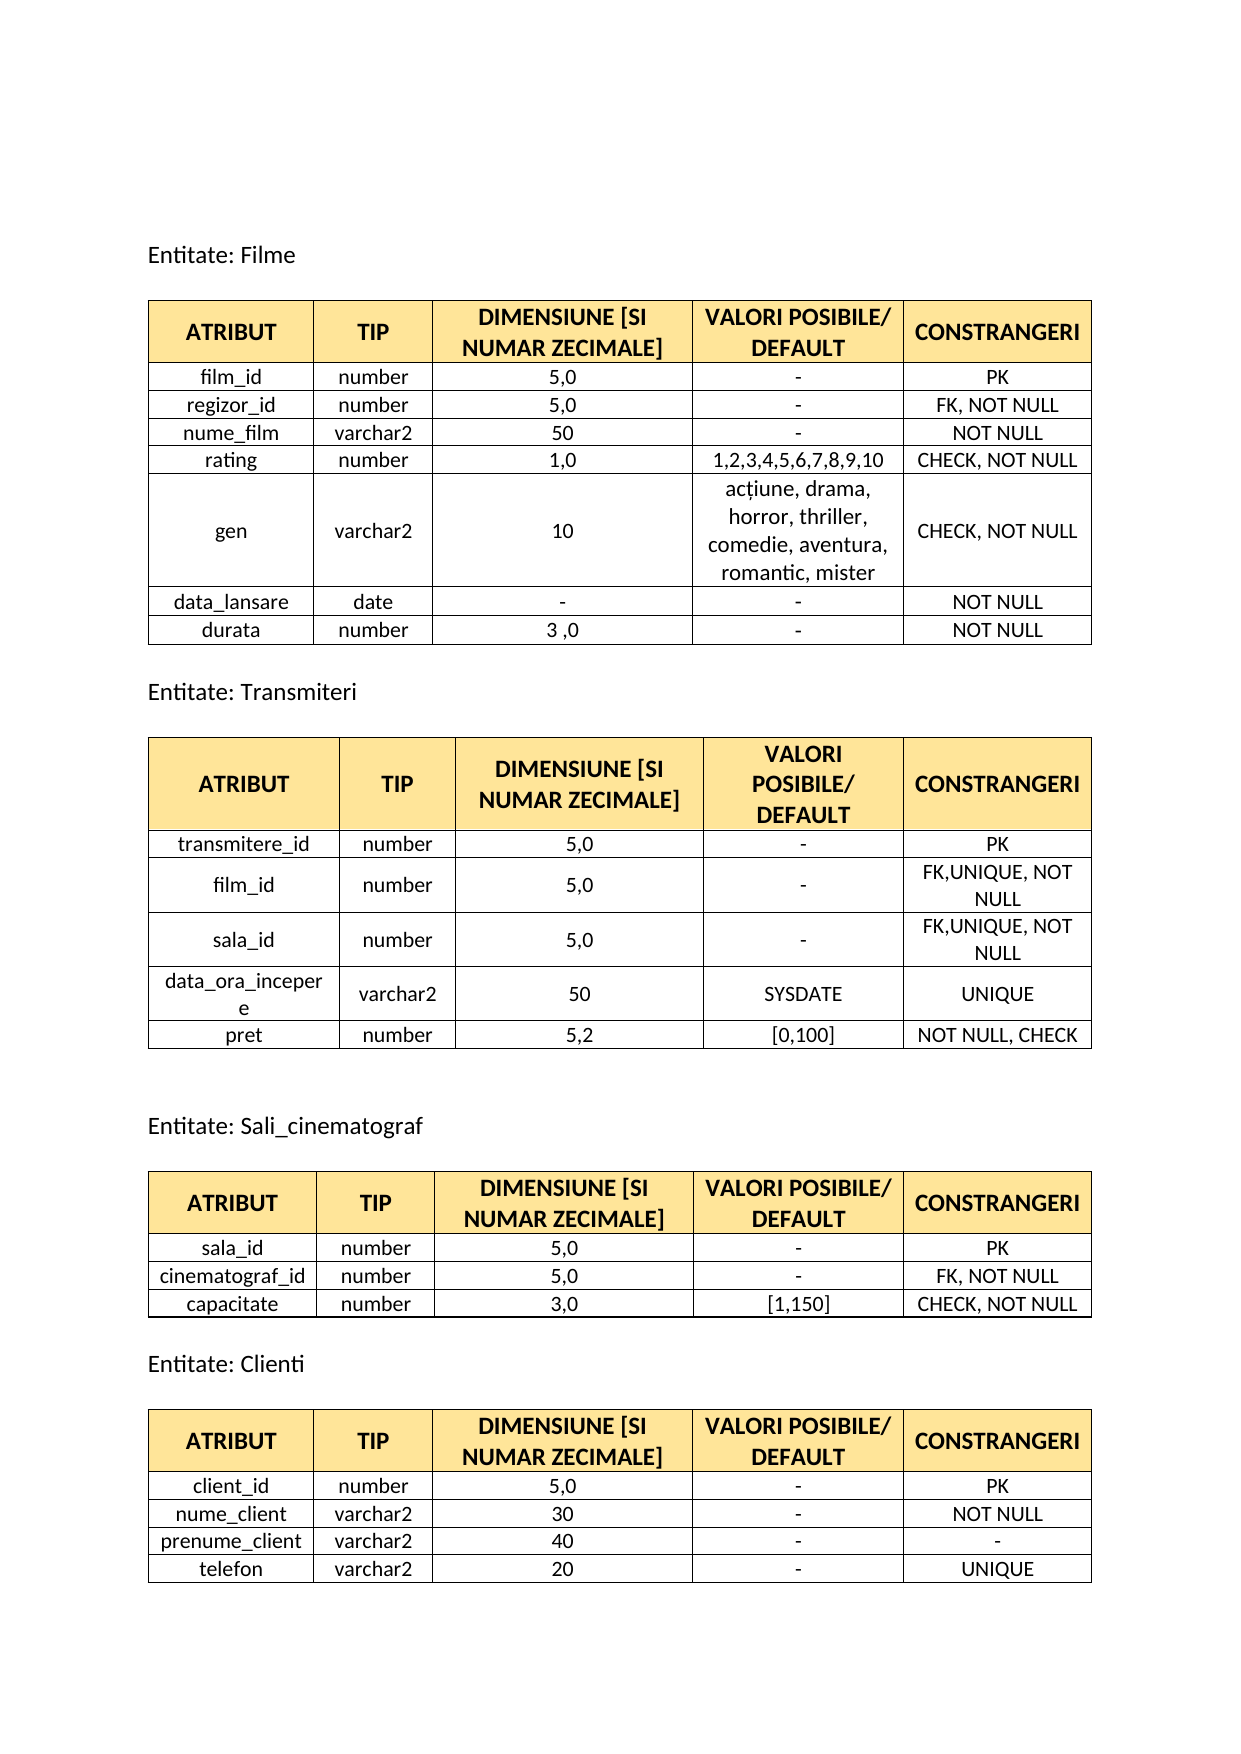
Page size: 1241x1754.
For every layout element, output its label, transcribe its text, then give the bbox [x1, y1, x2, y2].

table_cell pret [149, 1021, 339, 1048]
table_cell telefon [149, 1555, 313, 1582]
table_cell NOT NULL, CHECK [904, 1021, 1091, 1048]
table_cell varchar2 [314, 419, 432, 445]
table_cell 5,0 [435, 1262, 693, 1289]
table_cell regizor_id [149, 391, 313, 418]
table_cell - [694, 1262, 903, 1289]
table_cell NOT NULL [904, 587, 1091, 615]
table_header CONSTRANGERI [904, 301, 1091, 362]
table_cell - [693, 587, 903, 615]
table_cell 5,0 [435, 1234, 693, 1261]
table_cell acțiune, drama, horror, thriller, comedie, aventura, romantic, mister [693, 474, 903, 586]
table_cell - [694, 1234, 903, 1261]
table_cell rating [149, 446, 313, 473]
table_cell nume_film [149, 419, 313, 445]
table_cell CHECK, NOT NULL [904, 1290, 1091, 1316]
text Entitate: Sali_cinematograf [148, 1110, 1093, 1141]
table_cell varchar2 [314, 1528, 432, 1554]
table_cell 3,0 [435, 1290, 693, 1316]
table_cell number [340, 831, 455, 857]
table_cell data_ora_incepere [149, 967, 339, 1020]
table_cell 5,0 [433, 1472, 692, 1499]
table_cell - [693, 1528, 903, 1554]
table_cell - [693, 1500, 903, 1527]
text Entitate: Filme [148, 239, 1093, 270]
table_header VALORI POSIBILE/ DEFAULT [694, 1172, 903, 1233]
table_cell number [340, 858, 455, 912]
table_cell CHECK, NOT NULL [904, 474, 1091, 586]
text Entitate: Clienti [148, 1348, 1093, 1378]
table_cell - [693, 419, 903, 445]
table_cell number [317, 1290, 434, 1316]
table_header VALORI POSIBILE/ DEFAULT [704, 738, 903, 829]
table_cell 3 ,0 [433, 616, 692, 644]
table_header TIP [340, 738, 455, 829]
table_cell varchar2 [314, 1555, 432, 1582]
table_cell client_id [149, 1472, 313, 1499]
table_header ATRIBUT [149, 738, 339, 829]
table_cell FK, NOT NULL [904, 391, 1091, 418]
table_cell NOT NULL [904, 1500, 1091, 1527]
table_cell number [314, 446, 432, 473]
table_cell varchar2 [314, 474, 432, 586]
table_cell transmitere_id [149, 831, 339, 857]
table_cell [1,150] [694, 1290, 903, 1316]
table_cell data_lansare [149, 587, 313, 615]
table_header TIP [314, 1410, 432, 1471]
table_cell film_id [149, 363, 313, 390]
table_cell - [693, 391, 903, 418]
table_header DIMENSIUNE [SI NUMAR ZECIMALE] [433, 1410, 692, 1471]
table_cell 50 [433, 419, 692, 445]
table_cell - [704, 858, 903, 912]
table_cell - [704, 913, 903, 966]
table_cell PK [904, 831, 1091, 857]
table_cell number [314, 363, 432, 390]
table_cell 5,0 [456, 858, 703, 912]
table_cell 1,0 [433, 446, 692, 473]
table_header ATRIBUT [149, 1172, 316, 1233]
table_cell - [704, 831, 903, 857]
table_header ATRIBUT [149, 301, 313, 362]
table_cell 1,2,3,4,5,6,7,8,9,10 [693, 446, 903, 473]
table_cell durata [149, 616, 313, 644]
table_header VALORI POSIBILE/ DEFAULT [693, 301, 903, 362]
table_cell [0,100] [704, 1021, 903, 1048]
table_cell number [340, 913, 455, 966]
table_header ATRIBUT [149, 1410, 313, 1471]
table_header DIMENSIUNE [SI NUMAR ZECIMALE] [435, 1172, 693, 1233]
table_cell number [314, 616, 432, 644]
table_cell number [317, 1262, 434, 1289]
table_cell 5,0 [433, 363, 692, 390]
table_cell number [314, 391, 432, 418]
table_cell - [904, 1528, 1091, 1554]
table_cell NOT NULL [904, 419, 1091, 445]
table_cell FK,UNIQUE, NOT NULL [904, 858, 1091, 912]
table_cell sala_id [149, 913, 339, 966]
table_cell number [317, 1234, 434, 1261]
table_cell number [340, 1021, 455, 1048]
table_cell - [693, 363, 903, 390]
table_header CONSTRANGERI [904, 738, 1091, 829]
table_cell gen [149, 474, 313, 586]
table_cell PK [904, 1472, 1091, 1499]
table_cell 30 [433, 1500, 692, 1527]
table_cell - [693, 1555, 903, 1582]
table_cell FK, NOT NULL [904, 1262, 1091, 1289]
table_cell prenume_client [149, 1528, 313, 1554]
table_cell NOT NULL [904, 616, 1091, 644]
table_cell 5,0 [456, 913, 703, 966]
table_cell FK,UNIQUE, NOT NULL [904, 913, 1091, 966]
table_cell SYSDATE [704, 967, 903, 1020]
table_cell - [693, 1472, 903, 1499]
table_header TIP [314, 301, 432, 362]
text Entitate: Transmiteri [148, 676, 1093, 706]
table_cell UNIQUE [904, 967, 1091, 1020]
table_cell capacitate [149, 1290, 316, 1316]
table_header CONSTRANGERI [904, 1410, 1091, 1471]
table_cell 5,0 [433, 391, 692, 418]
table_cell 5,2 [456, 1021, 703, 1048]
table_cell nume_client [149, 1500, 313, 1527]
table_cell PK [904, 1234, 1091, 1261]
table_cell 5,0 [456, 831, 703, 857]
table_cell sala_id [149, 1234, 316, 1261]
table_cell - [693, 616, 903, 644]
table_header DIMENSIUNE [SI NUMAR ZECIMALE] [456, 738, 703, 829]
table_header TIP [317, 1172, 434, 1233]
table_cell film_id [149, 858, 339, 912]
table_header DIMENSIUNE [SI NUMAR ZECIMALE] [433, 301, 692, 362]
table_cell 20 [433, 1555, 692, 1582]
table_cell PK [904, 363, 1091, 390]
table_cell CHECK, NOT NULL [904, 446, 1091, 473]
table_cell cinematograf_id [149, 1262, 316, 1289]
table_header CONSTRANGERI [904, 1172, 1091, 1233]
table_cell date [314, 587, 432, 615]
table_cell UNIQUE [904, 1555, 1091, 1582]
table_cell 50 [456, 967, 703, 1020]
table_cell varchar2 [314, 1500, 432, 1527]
table_cell varchar2 [340, 967, 455, 1020]
table_cell - [433, 587, 692, 615]
table_cell number [314, 1472, 432, 1499]
table_cell 40 [433, 1528, 692, 1554]
table_cell 10 [433, 474, 692, 586]
table_header VALORI POSIBILE/ DEFAULT [693, 1410, 903, 1471]
